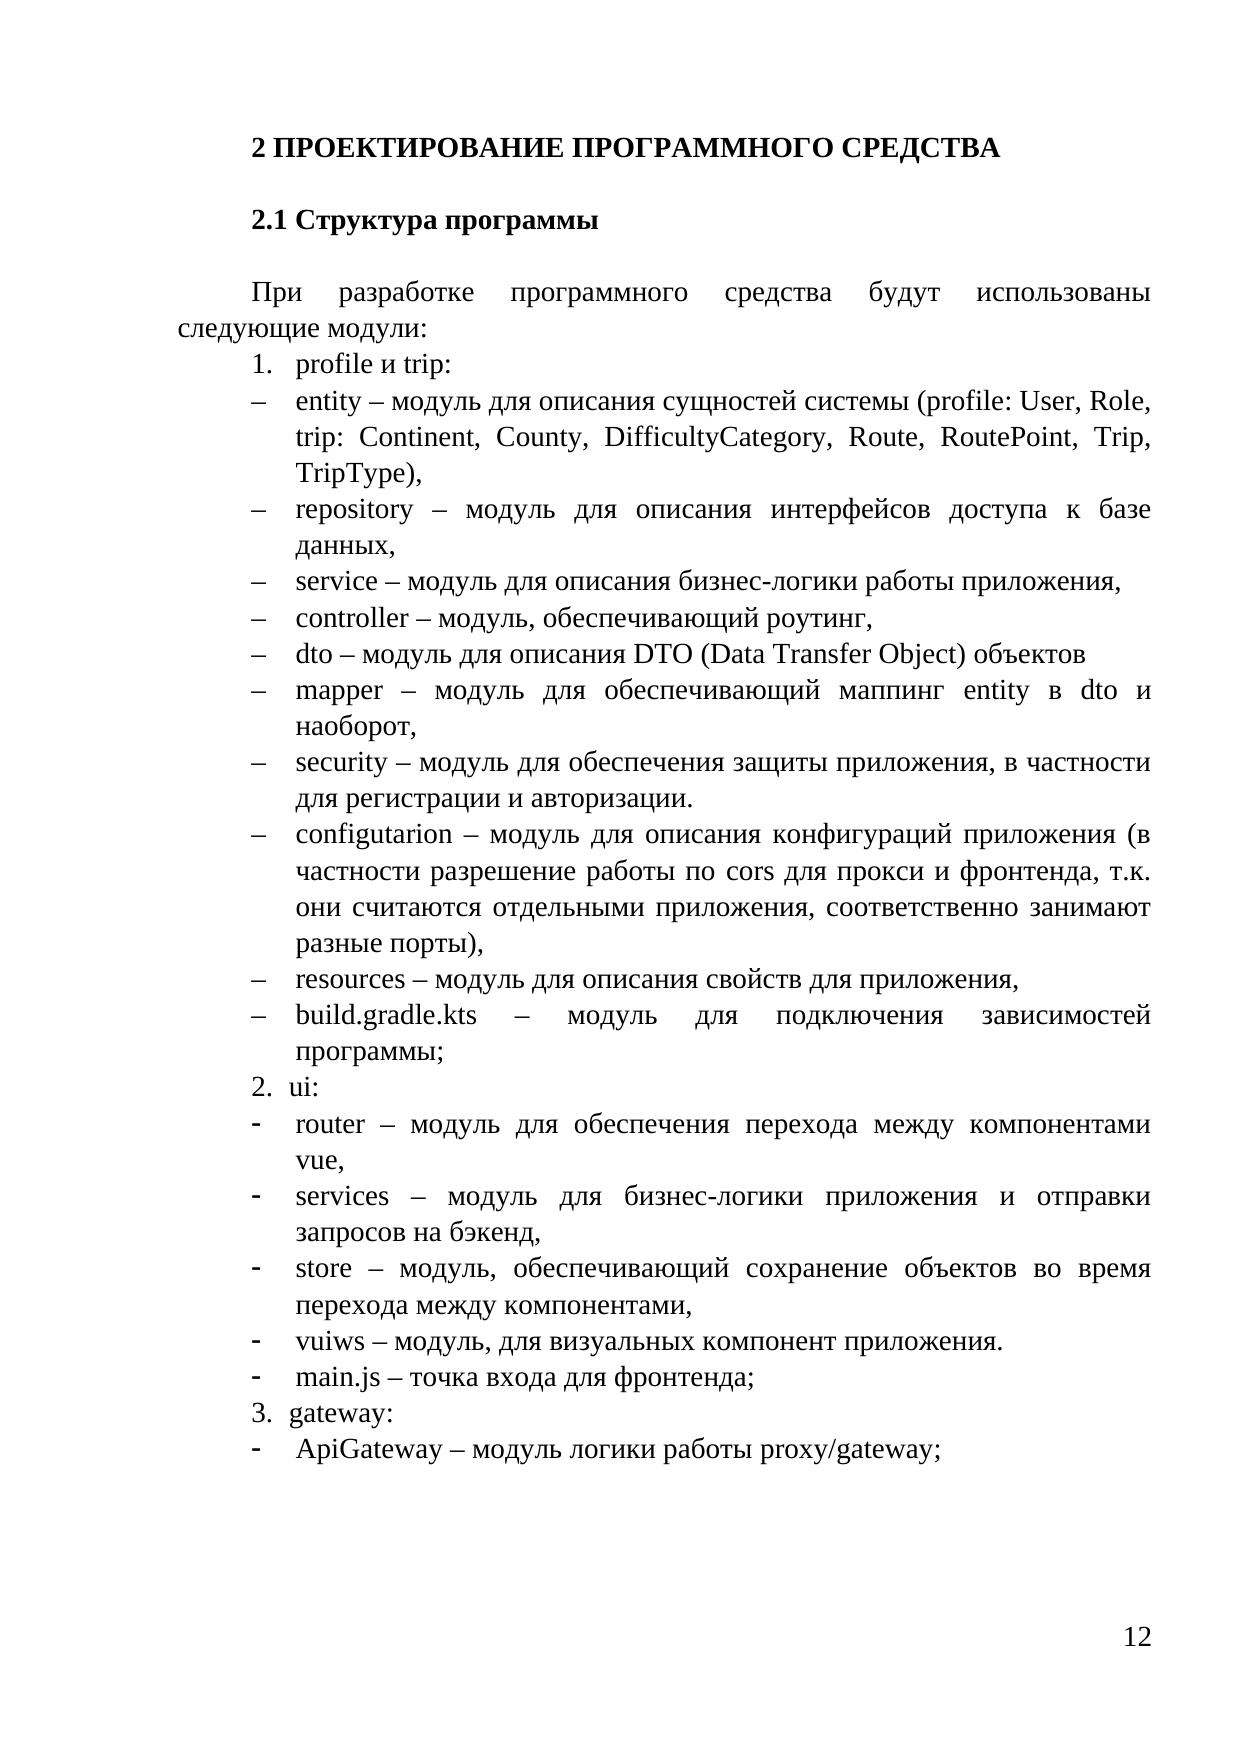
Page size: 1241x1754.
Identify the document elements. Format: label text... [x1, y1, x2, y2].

list resources – модуль для описания свойств для приложения, [251, 961, 1152, 995]
list entity – модуль для описания сущностей системы (profile: User, Role, trip: Continent, County, DifficultyCategory, Route, RoutePoint, Trip, TripType), [251, 383, 1152, 489]
text 2.1 Структура программы [177, 202, 1152, 236]
list mapper – модуль для обеспечивающий маппинг entity в dto и наоборот, [251, 672, 1152, 742]
list store – модуль, обеспечивающий сохранение объектов во время перехода между компонентами, [251, 1251, 1152, 1320]
list profile и trip: [251, 347, 1152, 380]
list dto – модуль для описания DTO (Data Transfer Object) объектов [251, 636, 1152, 669]
list security – модуль для обеспечения защиты приложения, в частности для регистрации и авторизации. [251, 744, 1152, 814]
list build.gradle.kts – модуль для подключения зависимостей программы; [251, 997, 1152, 1067]
list controller – модуль, обеспечивающий роутинг, [251, 600, 1152, 633]
list services – модуль для бизнес-логики приложения и отправки запросов на бэкенд, [251, 1178, 1152, 1248]
list service – модуль для описания бизнес-логики работы приложения, [251, 563, 1152, 597]
list router – модуль для обеспечения перехода между компонентами vue, [251, 1106, 1152, 1176]
text 2 ПРОЕКТИРОВАНИЕ ПРОГРАММНОГО СРЕДСТВА [177, 130, 1152, 163]
list configutarion – модуль для описания конфигураций приложения (в частности разрешение работы по cors для прокси и фронтенда, т.к. они считаются отдельными приложения, соответственно занимают разные порты), [251, 817, 1152, 958]
list ui: [251, 1069, 1152, 1103]
list ApiGateway – модуль логики работы proxy/gateway; [251, 1432, 1152, 1465]
list vuiws – модуль, для визуальных компонент приложения. [251, 1323, 1152, 1357]
list repository – модуль для описания интерфейсов доступа к базе данных, [251, 491, 1152, 561]
text При разработке программного средства будут использованы следующие модули: [177, 274, 1152, 344]
list gateway: [251, 1395, 1152, 1429]
list main.js – точка входа для фронтенда; [251, 1359, 1152, 1393]
